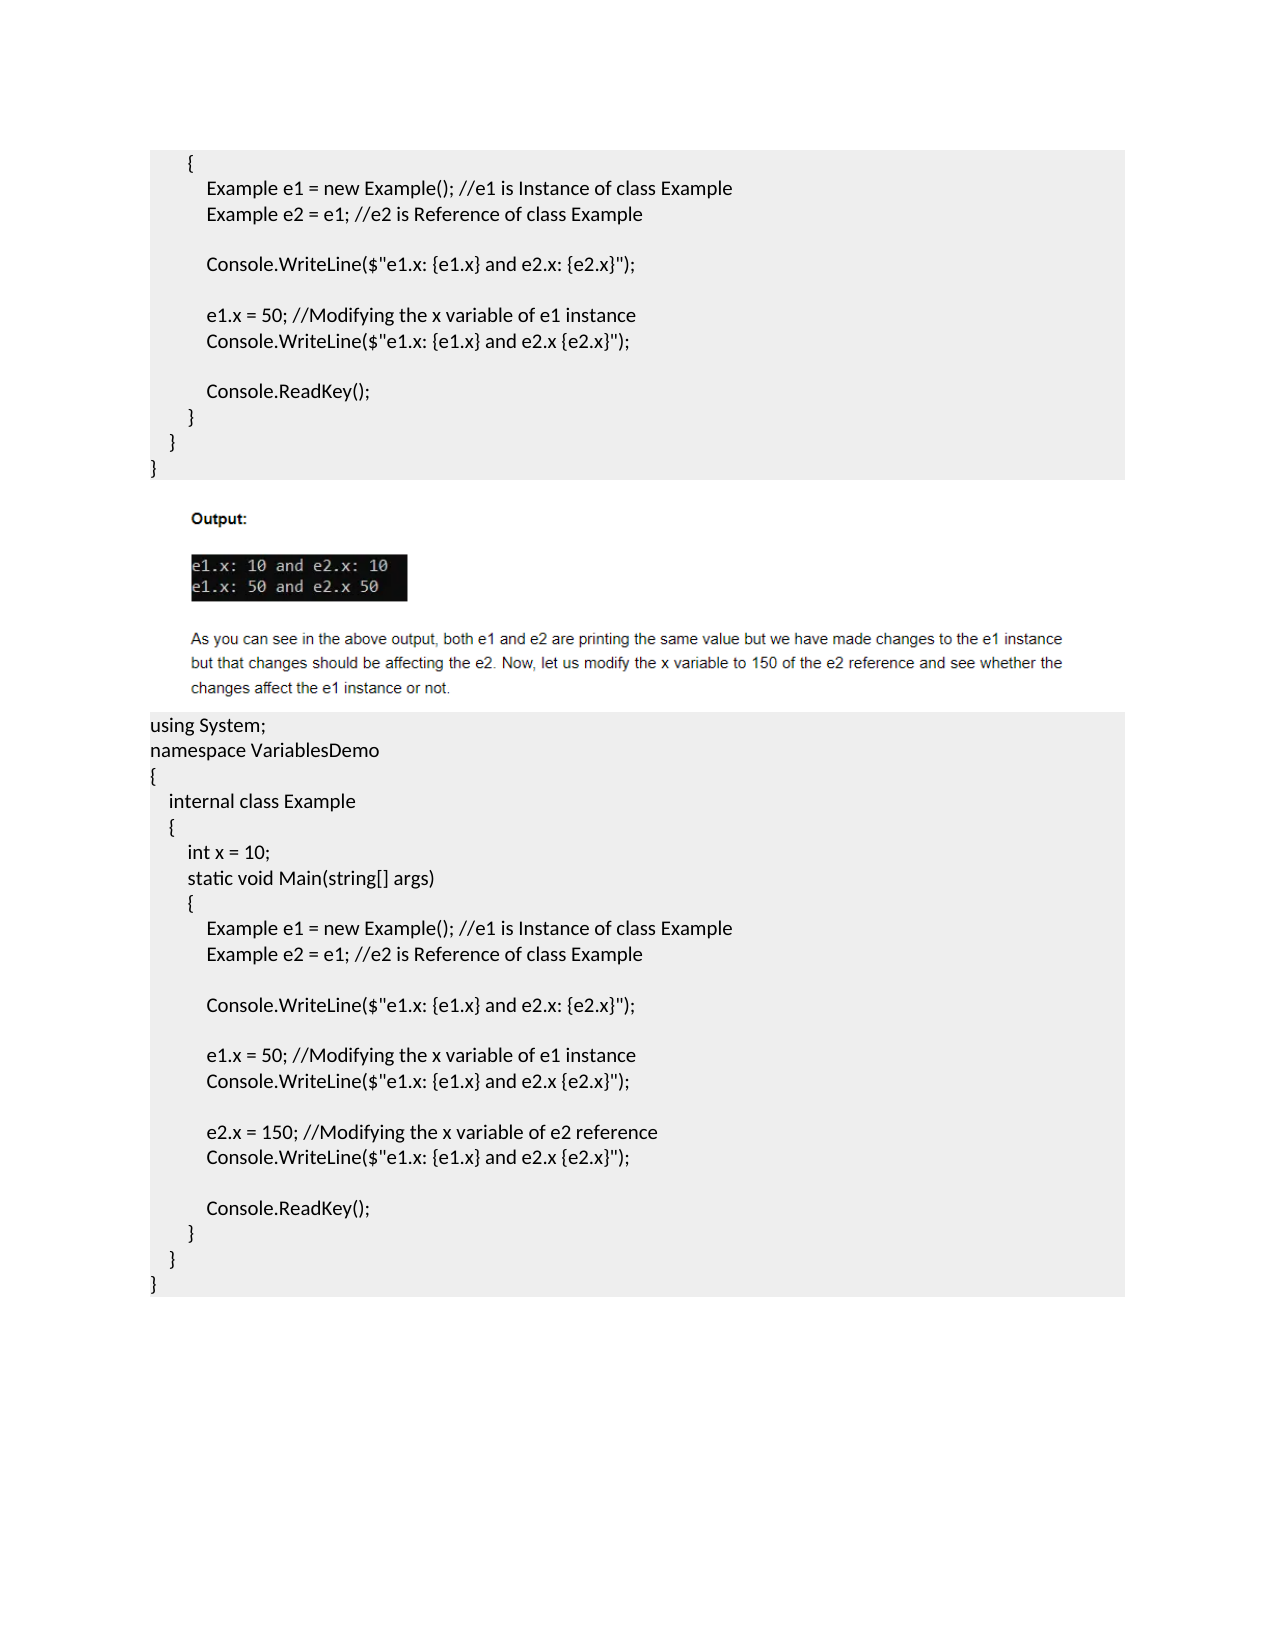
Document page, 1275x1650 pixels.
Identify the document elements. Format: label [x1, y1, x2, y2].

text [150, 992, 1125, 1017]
picture [150, 497, 1125, 710]
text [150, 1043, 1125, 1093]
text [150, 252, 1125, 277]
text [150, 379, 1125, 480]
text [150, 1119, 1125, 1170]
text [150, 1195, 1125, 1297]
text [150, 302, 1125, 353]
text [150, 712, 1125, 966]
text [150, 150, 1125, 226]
